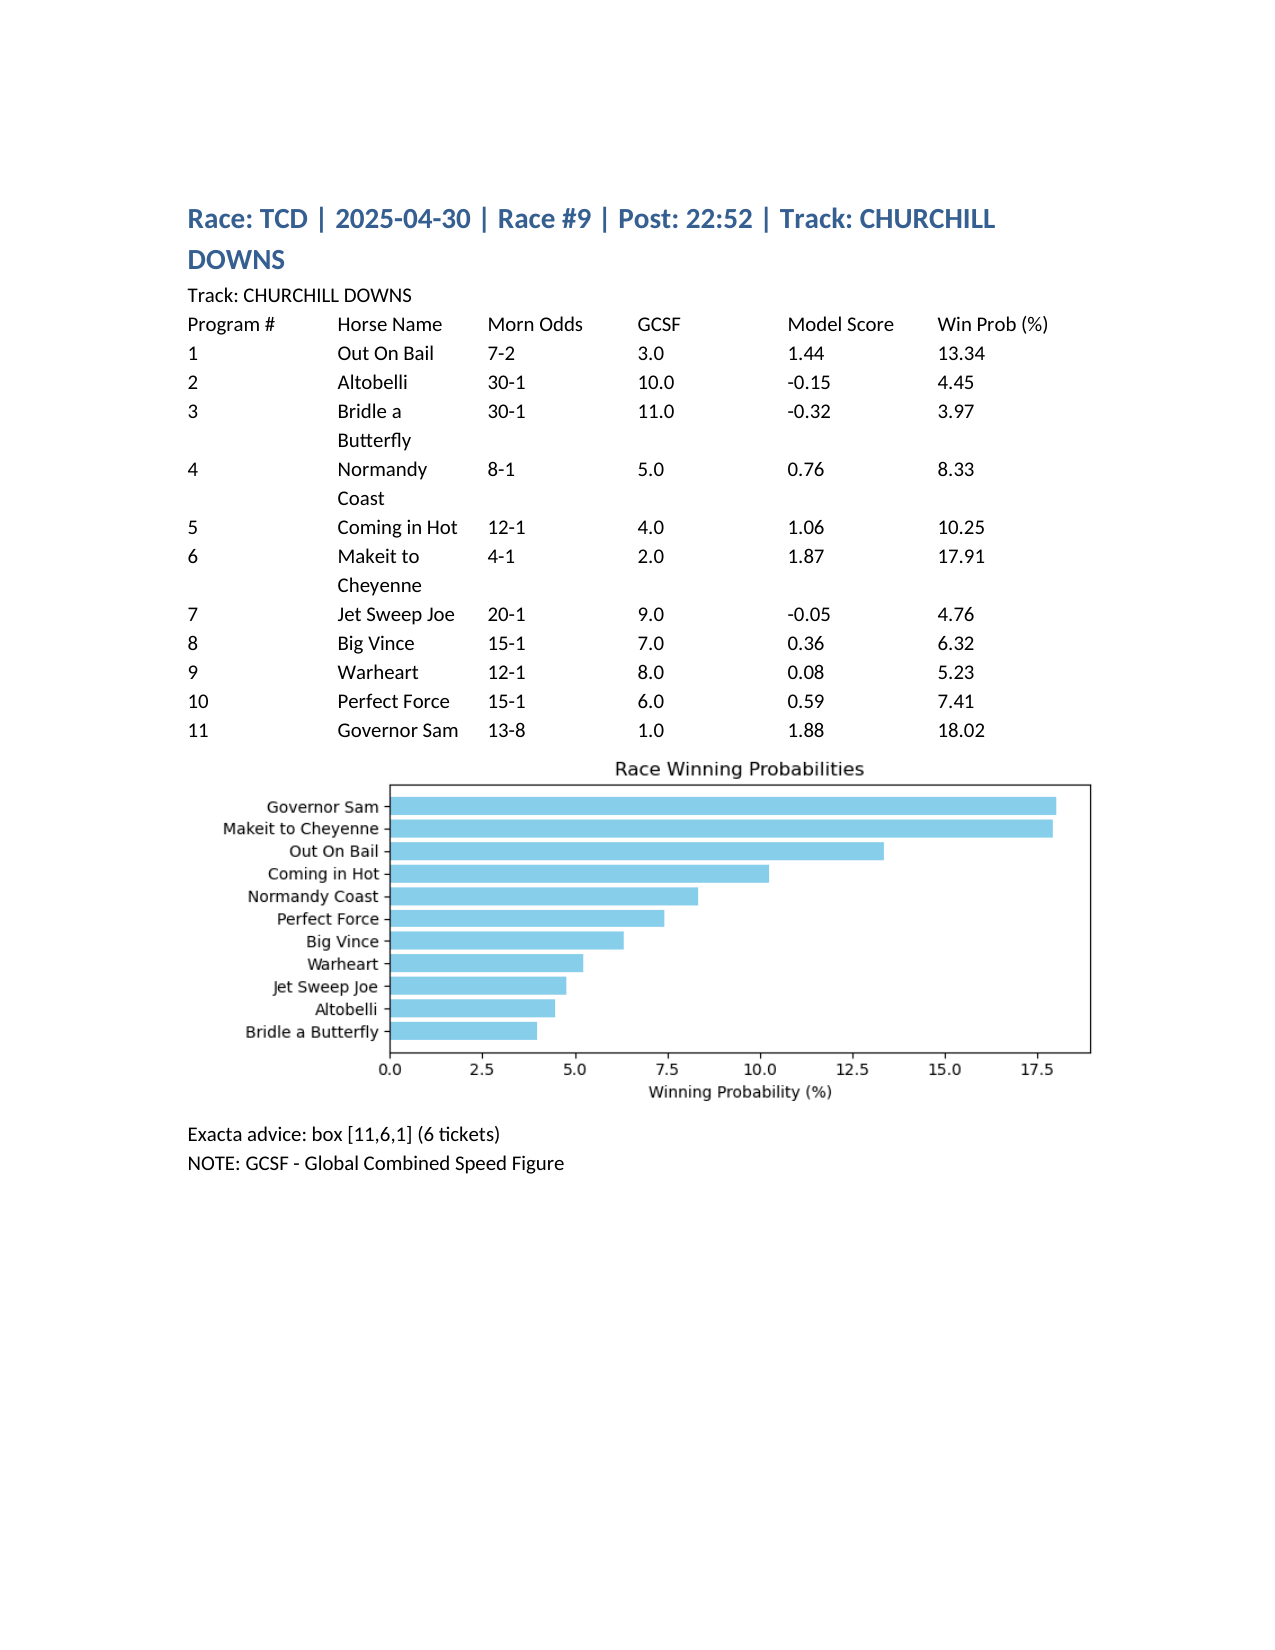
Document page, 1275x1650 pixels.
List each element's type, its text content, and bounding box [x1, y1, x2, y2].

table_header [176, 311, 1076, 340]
picture [206, 746, 1107, 1118]
text Track: CHURCHILL DOWNS [187, 282, 1087, 307]
text Exacta advice: box [11,6,1] (6 tickets) [187, 1121, 1087, 1146]
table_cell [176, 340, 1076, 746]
subtitle Race: TCD | 2025-04-30 | Race #9 | Post: 22:52 | Track: CHURCHILL DOWNS [187, 200, 1087, 277]
text NOTE: GCSF - Global Combined Speed Figure [187, 1150, 1087, 1176]
